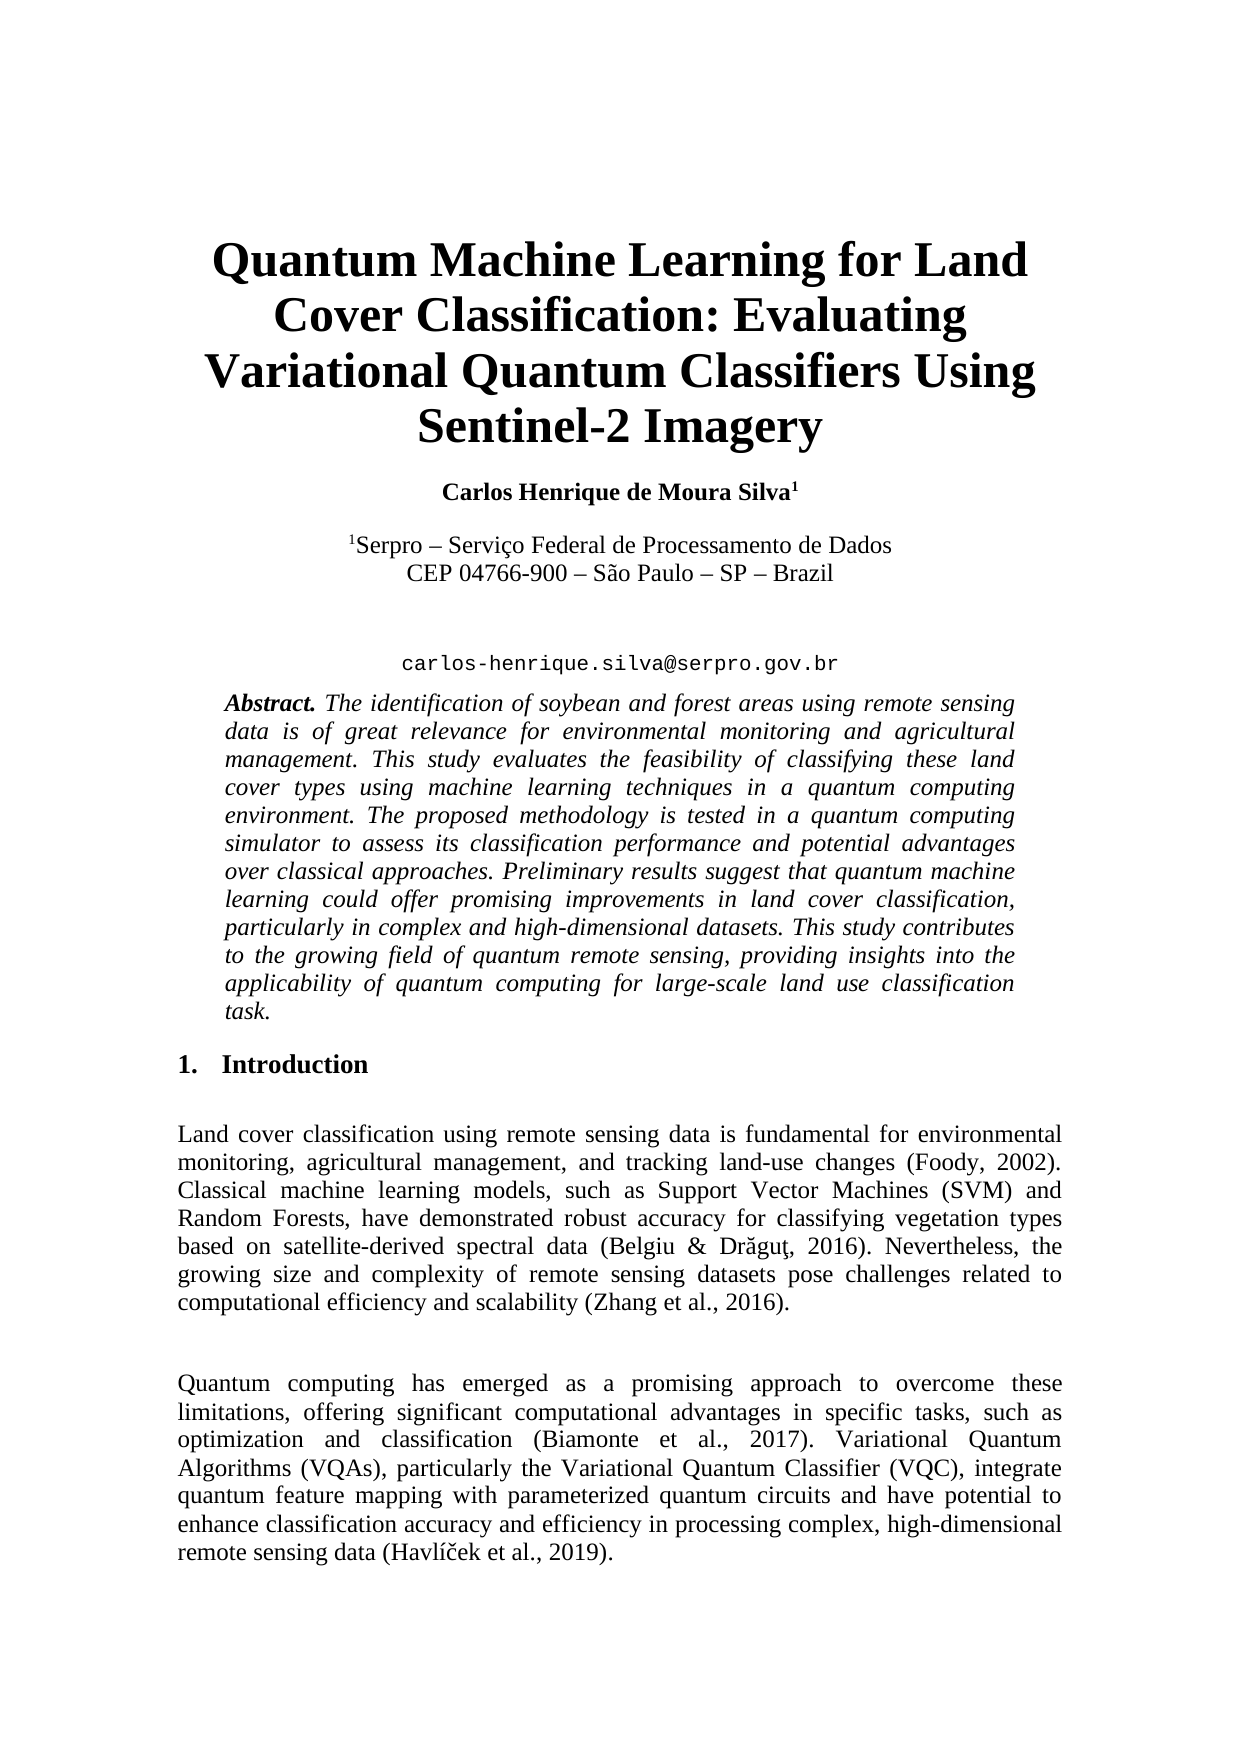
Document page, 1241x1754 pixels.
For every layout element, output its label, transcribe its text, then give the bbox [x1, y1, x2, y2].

text carlos-henrique.silva@serpro.gov.br [177, 652, 1063, 676]
text Abstract. The identification of soybean and forest areas using remote sensing data is of great relevance for environmental monitoring and agricultural management. This study evaluates the feasibility of classifying these land cover types using machine learning techniques in a quantum computing environment. The proposed methodology is tested in a quantum computing simulator to assess its classification performance and potential advantages over classical approaches. Preliminary results suggest that quantum machine learning could offer promising improvements in land cover classification, particularly in complex and high-dimensional datasets. This study contributes to the growing field of quantum remote sensing, providing insights into the applicability of quantum computing for large-scale land use classification task. [224, 689, 1016, 1025]
text CEP 04766-900 – São Paulo – SP – Brazil [177, 559, 1063, 587]
title Introduction [177, 1050, 1063, 1080]
text Carlos Henrique de Moura Silva1 [177, 478, 1063, 506]
text Land cover classification using remote sensing data is fundamental for environmental monitoring, agricultural management, and tracking land-use changes (Foody, 2002). Classical machine learning models, such as Support Vector Machines (SVM) and Random Forests, have demonstrated robust accuracy for classifying vegetation types based on satellite-derived spectral data (Belgiu & Drăguţ, 2016). Nevertheless, the growing size and complexity of remote sensing datasets pose challenges related to computational efficiency and scalability (Zhang et al., 2016). [177, 1120, 1063, 1316]
text 1Serpro – Serviço Federal de Processamento de Dados [177, 531, 1063, 559]
text Quantum computing has emerged as a promising approach to overcome these limitations, offering significant computational advantages in specific tasks, such as optimization and classification (Biamonte et al., 2017). Variational Quantum Algorithms (VQAs), particularly the Variational Quantum Classifier (VQC), integrate quantum feature mapping with parameterized quantum circuits and have potential to enhance classification accuracy and efficiency in processing complex, high-dimensional remote sensing data (Havlíček et al., 2019). [177, 1369, 1063, 1566]
title Quantum Machine Learning for Land Cover Classification: Evaluating Variational Quantum Classifiers Using Sentinel-2 Imagery [177, 231, 1063, 453]
